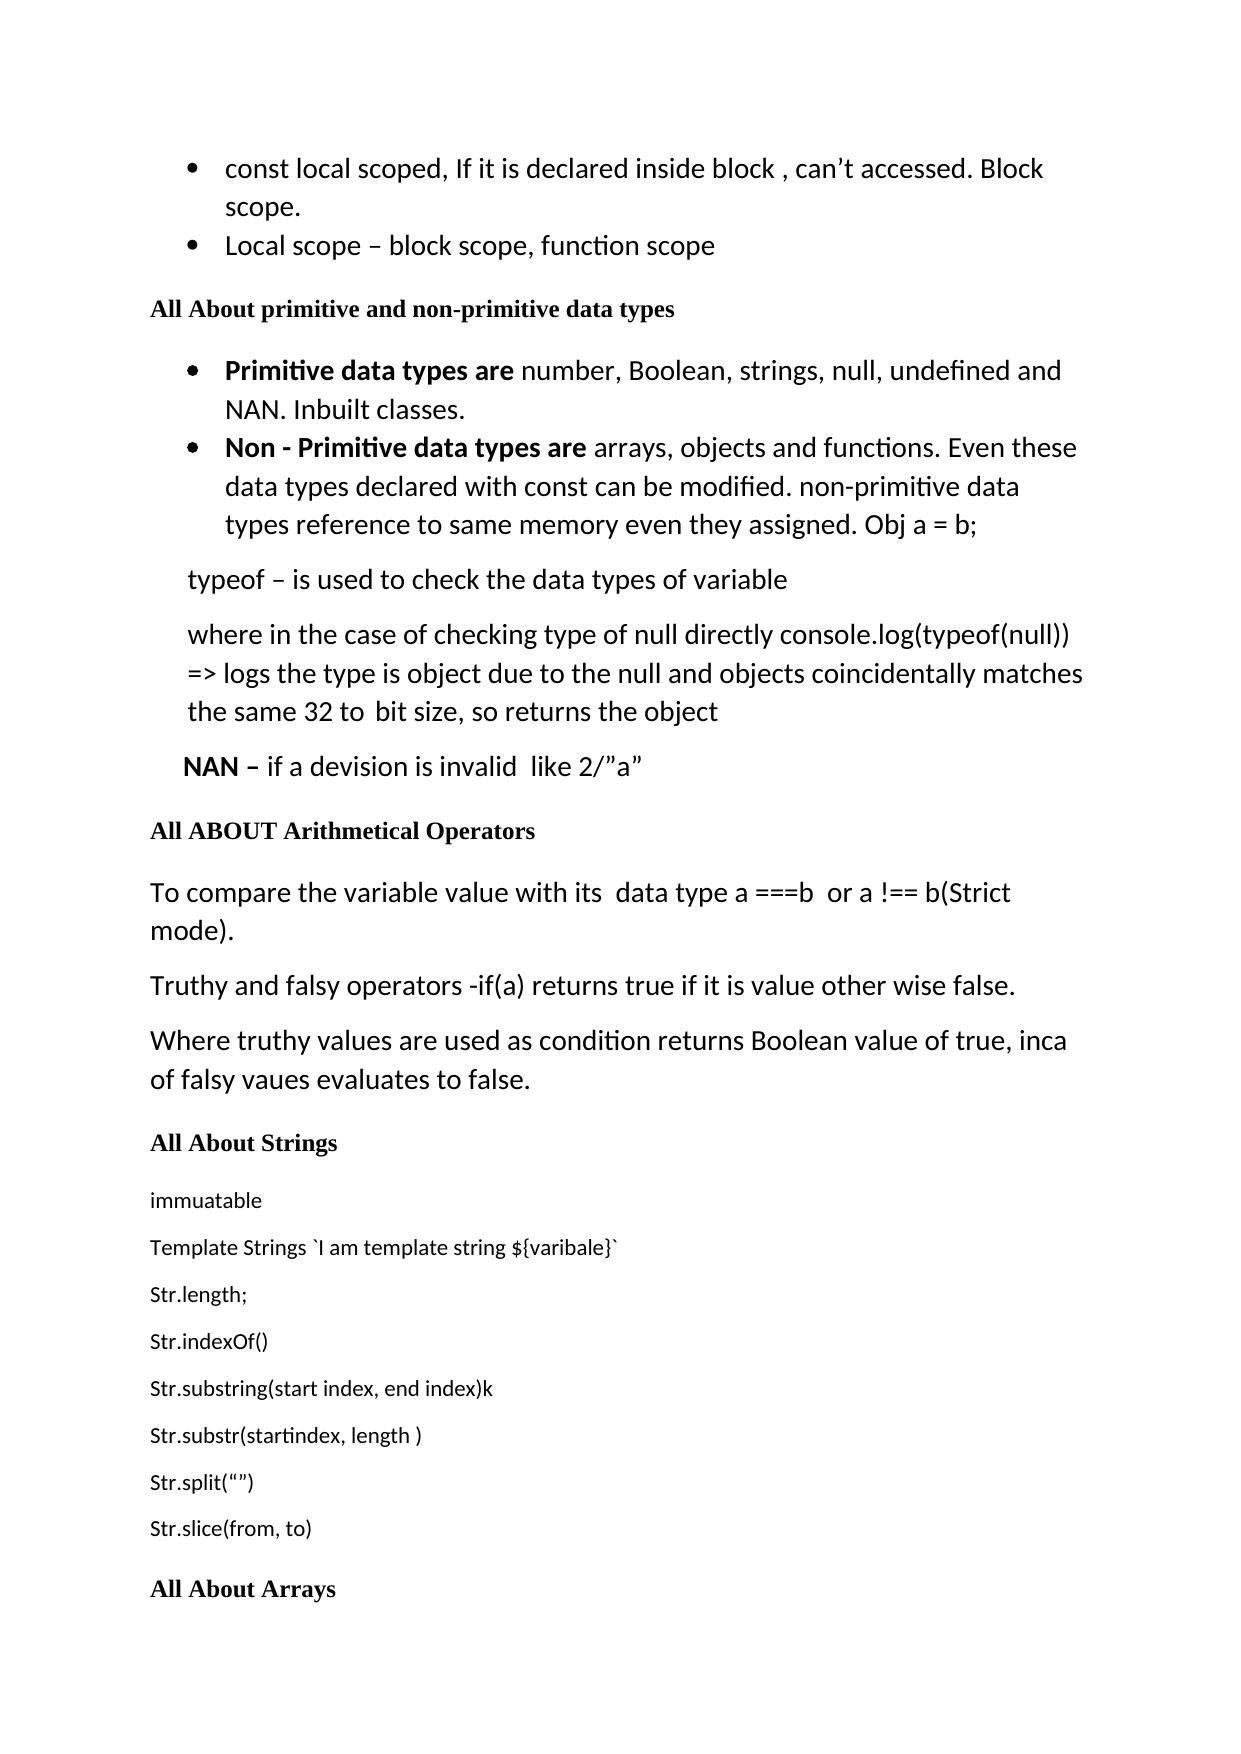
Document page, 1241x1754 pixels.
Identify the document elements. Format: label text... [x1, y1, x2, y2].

text Str.length; [150, 1280, 1090, 1308]
text Str.substring(start index, end index)k [150, 1374, 1090, 1402]
text Str.split(“”) [150, 1468, 1090, 1496]
subtitle All About Strings [150, 1128, 1090, 1157]
subtitle All About primitive and non-primitive data types [150, 294, 1090, 323]
text immuatable [150, 1186, 1090, 1214]
list Local scope – block scope, function scope [187, 227, 1090, 262]
text NAN – if a devision is invalid like 2/”a” [150, 748, 1090, 784]
text To compare the variable value with its data type a ===b or a !== b(Strict mode). [150, 874, 1090, 948]
text Str.substr(startindex, length ) [150, 1421, 1090, 1449]
text Truthy and falsy operators -if(a) returns true if it is value other wise false. [150, 967, 1090, 1003]
text typeof – is used to check the data types of variable [187, 561, 1090, 597]
text where in the case of checking type of null directly console.log(typeof(null)) => logs the type is object due to the null and objects coincidentally matches the same 32 to bit size, so returns the object [187, 616, 1090, 729]
list const local scoped, If it is declared inside block , can’t accessed. Block scope. [187, 150, 1090, 224]
list Primitive data types are number, Boolean, strings, null, undefined and NAN. Inbuilt classes. [187, 352, 1090, 426]
subtitle All About Arrays [150, 1574, 1090, 1603]
text Template Strings `I am template string ${varibale}` [150, 1233, 1090, 1261]
text Str.slice(from, to) [150, 1514, 1090, 1543]
subtitle All ABOUT Arithmetical Operators [150, 816, 1090, 845]
text Where truthy values are used as condition returns Boolean value of true, inca of falsy vaues evaluates to false. [150, 1022, 1090, 1097]
list Non - Primitive data types are arrays, objects and functions. Even these data types declared with const can be modified. non-primitive data types reference to same memory even they assigned. Obj a = b; [187, 429, 1090, 542]
text Str.indexOf() [150, 1327, 1090, 1355]
